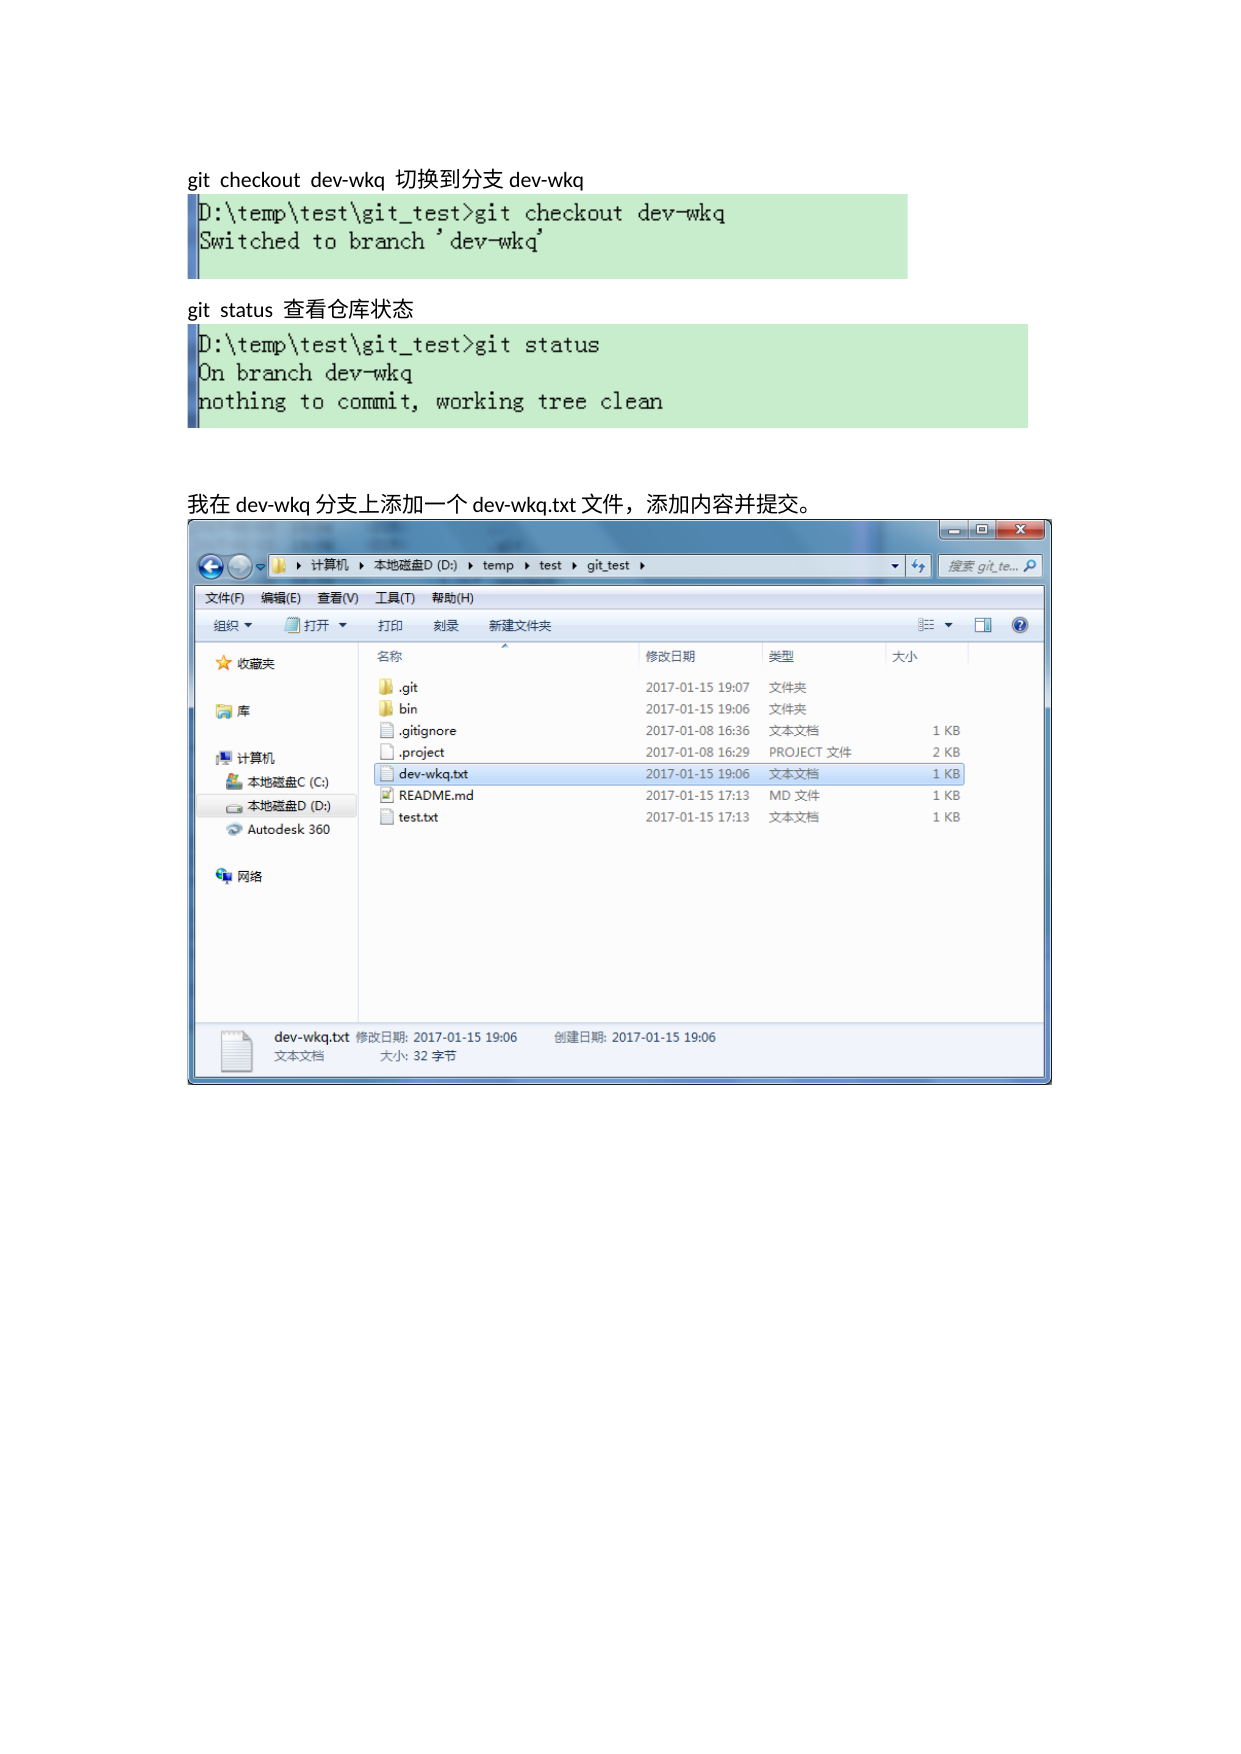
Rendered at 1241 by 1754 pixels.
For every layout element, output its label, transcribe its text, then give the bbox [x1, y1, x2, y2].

picture [187, 324, 1028, 428]
picture [187, 194, 908, 279]
list 我在dev-wkq分支上添加一个dev-wkq.txt文件，添加内容并提交。 [187, 487, 1053, 519]
list git checkout dev-wkq 切换到分支dev-wkq [187, 162, 1053, 194]
list git status 查看仓库状态 [187, 292, 1053, 324]
picture [187, 519, 1052, 1085]
